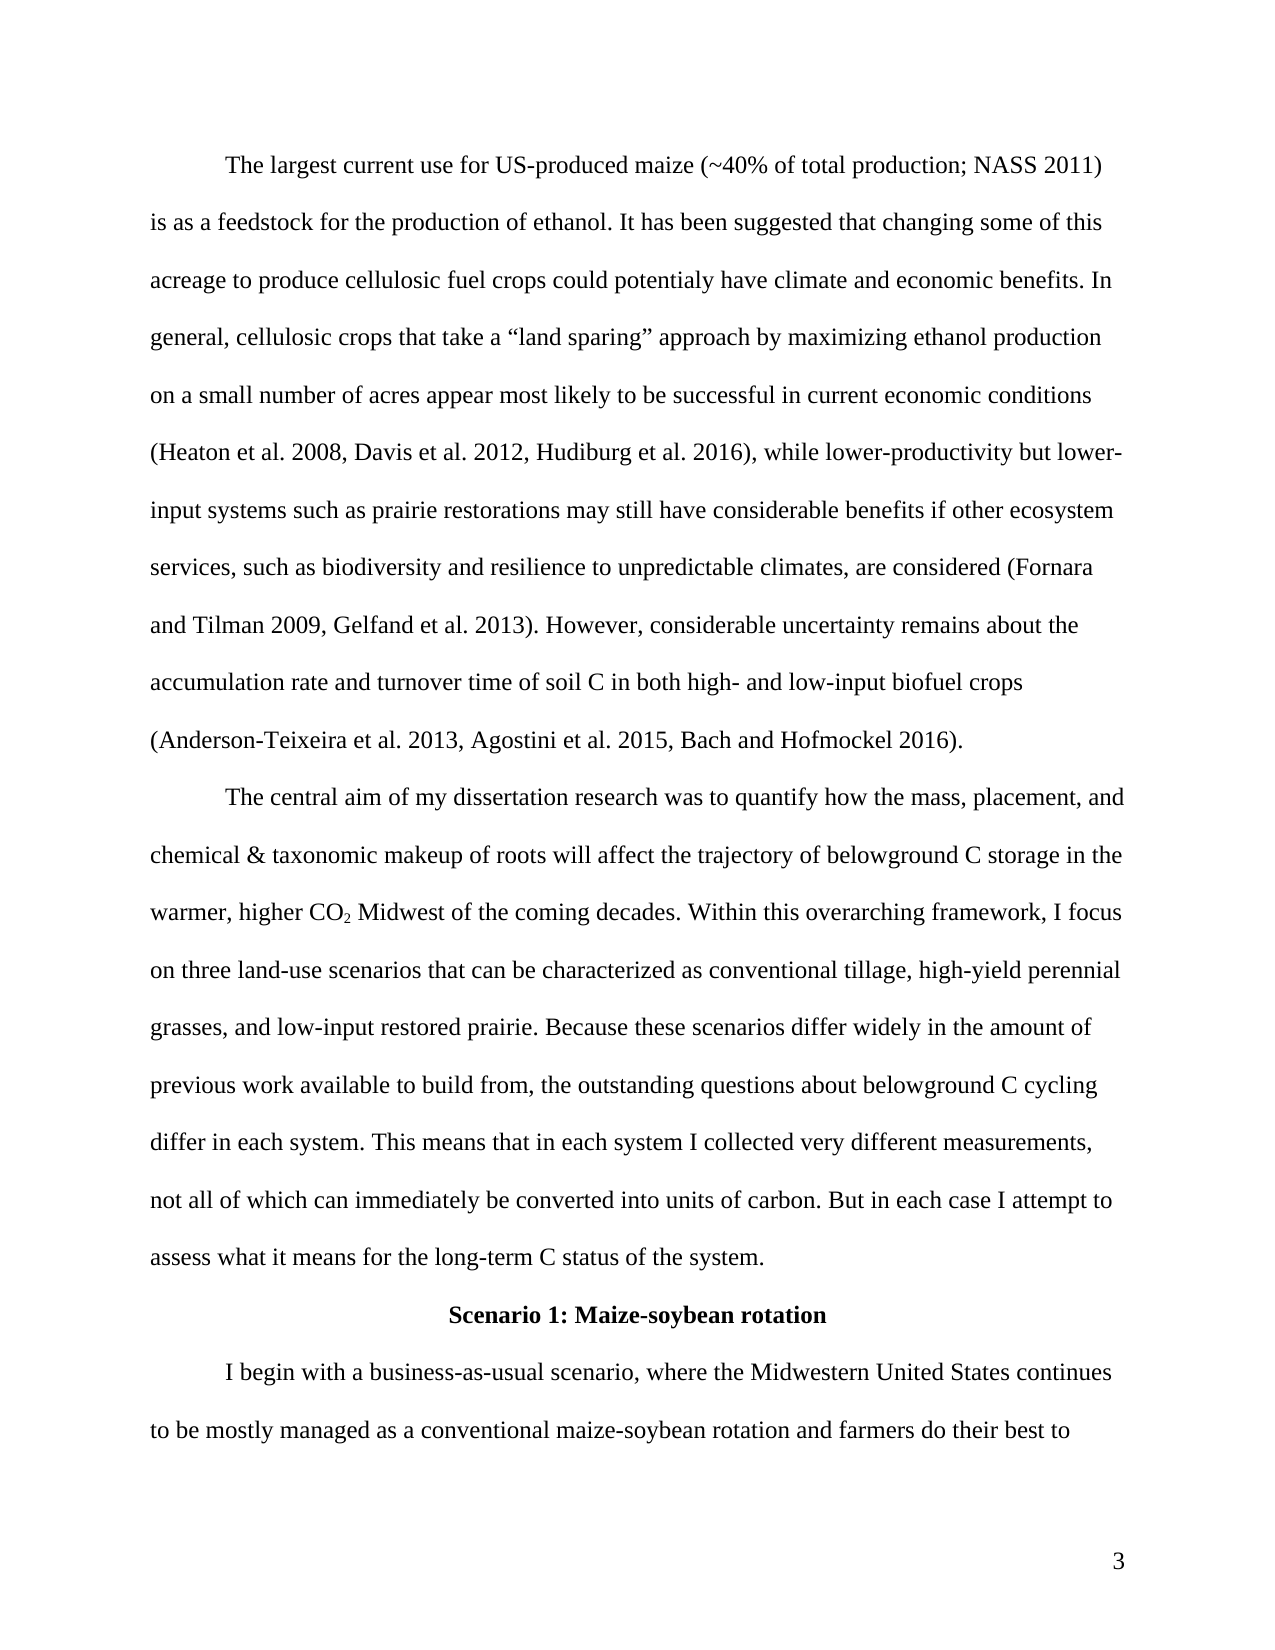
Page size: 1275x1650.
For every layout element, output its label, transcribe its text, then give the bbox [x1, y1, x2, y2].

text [150, 1357, 1125, 1444]
subtitle Scenario 1: Maize-soybean rotation [150, 1300, 1125, 1329]
text The largest current use for US-produced maize (~40% of total production; NASS 2011) is as a feedstock for the production of ethanol. It has been suggested that changing some of this acreage to produce cellulosic fuel crops could potentialy have climate and economic benefits. In general, cellulosic crops that take a “land sparing” approach by maximizing ethanol production on a small number of acres appear most likely to be successful in current economic conditions (Heaton et al. 2008, Davis et al. 2012, Hudiburg et al. 2016), while lower-productivity but lower-input systems such as prairie restorations may still have considerable benefits if other ecosystem services, such as biodiversity and resilience to unpredictable climates, are considered (Fornara and Tilman 2009, Gelfand et al. 2013). However, considerable uncertainty remains about the accumulation rate and turnover time of soil C in both high- and low-input biofuel crops (Anderson-Teixeira et al. 2013, Agostini et al. 2015, Bach and Hofmockel 2016). [150, 150, 1125, 754]
text The central aim of my dissertation research was to quantify how the mass, placement, and chemical & taxonomic makeup of roots will affect the trajectory of belowground C storage in the warmer, higher CO2 Midwest of the coming decades. Within this overarching framework, I focus on three land-use scenarios that can be characterized as conventional tillage, high-yield perennial grasses, and low-input restored prairie. Because these scenarios differ widely in the amount of previous work available to build from, the outstanding questions about belowground C cycling differ in each system. This means that in each system I collected very different measurements, not all of which can immediately be converted into units of carbon. But in each case I attempt to assess what it means for the long-term C status of the system. [150, 782, 1125, 1271]
